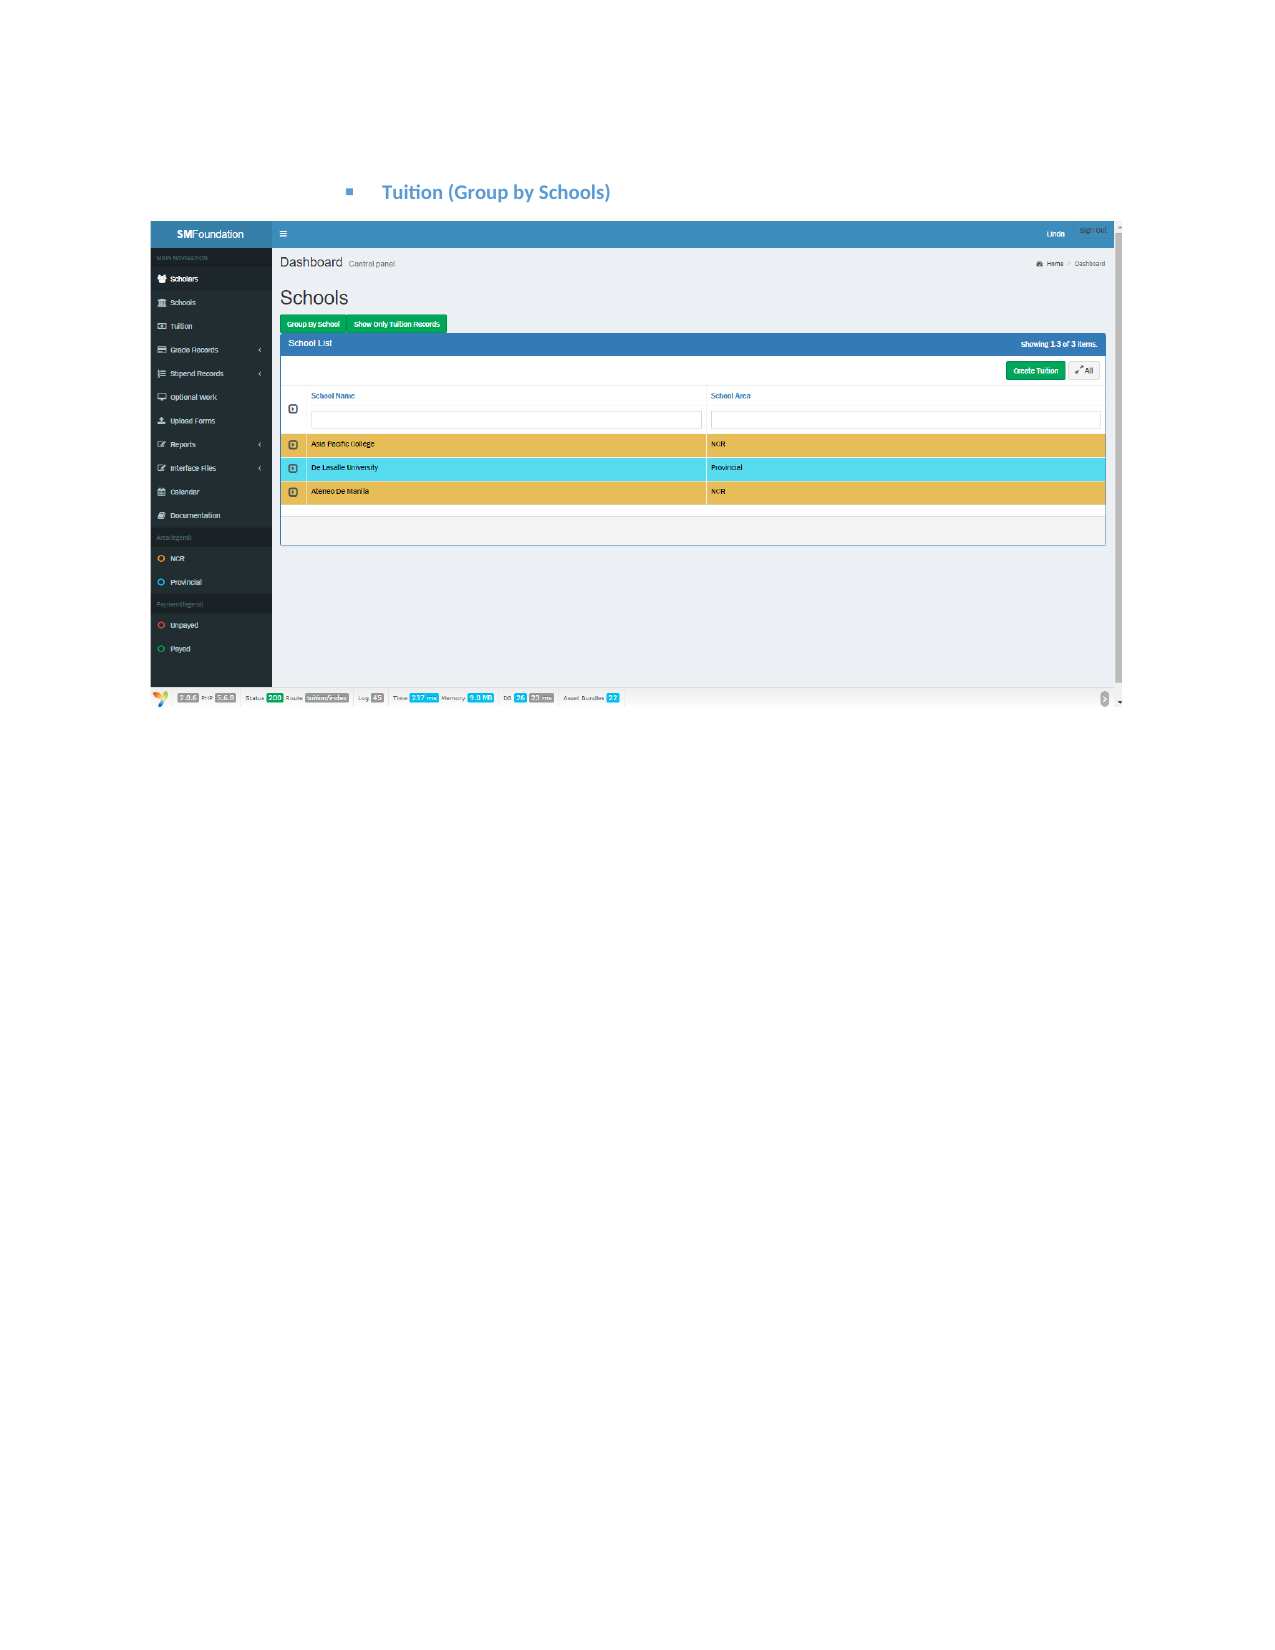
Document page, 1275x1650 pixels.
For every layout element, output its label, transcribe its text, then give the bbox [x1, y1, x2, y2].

list Tuition (Group by Schools) [344, 179, 1125, 204]
picture [150, 221, 1122, 706]
